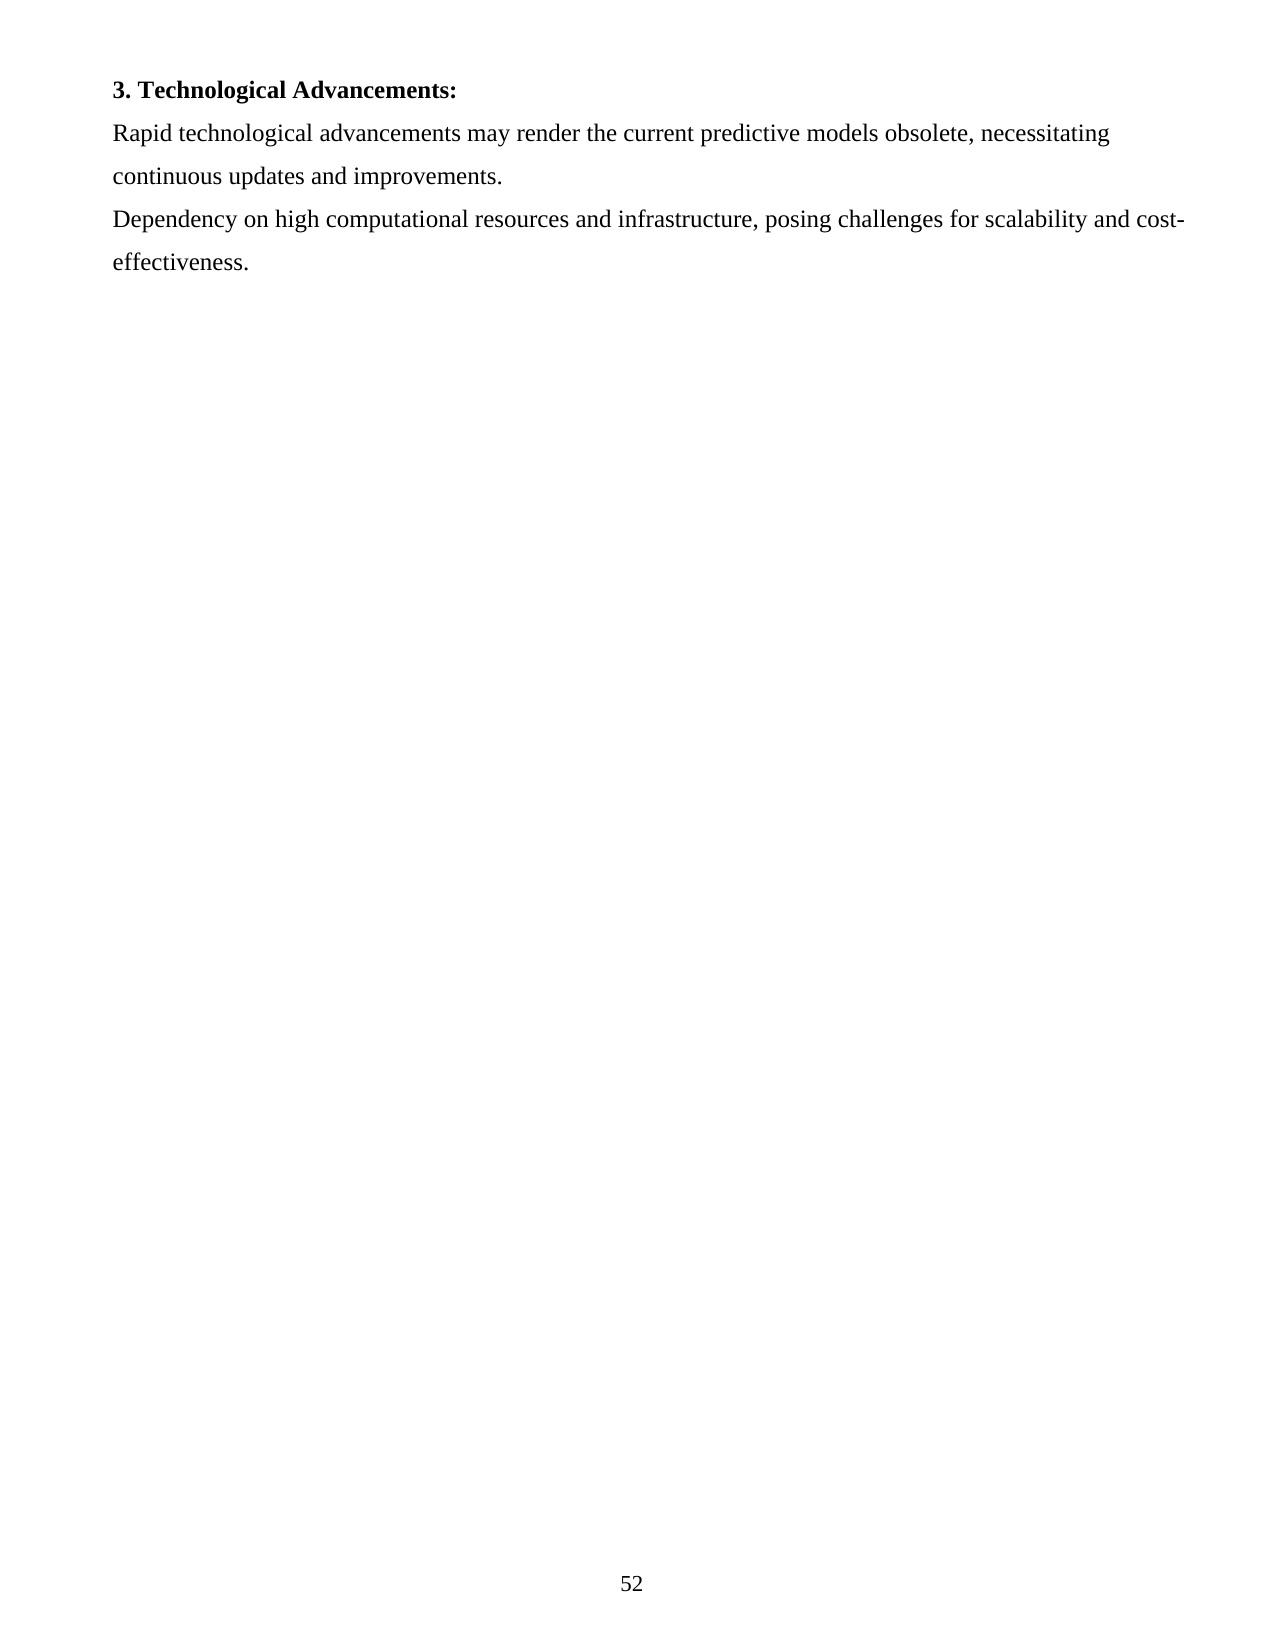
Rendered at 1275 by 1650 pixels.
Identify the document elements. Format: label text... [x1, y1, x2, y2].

text 3. Technological Advancements: [112, 75, 1200, 104]
text Dependency on high computational resources and infrastructure, posing challenges for scalability and cost-effectiveness. [112, 204, 1200, 276]
text Rapid technological advancements may render the current predictive models obsolete, necessitating continuous updates and improvements. [112, 118, 1200, 190]
